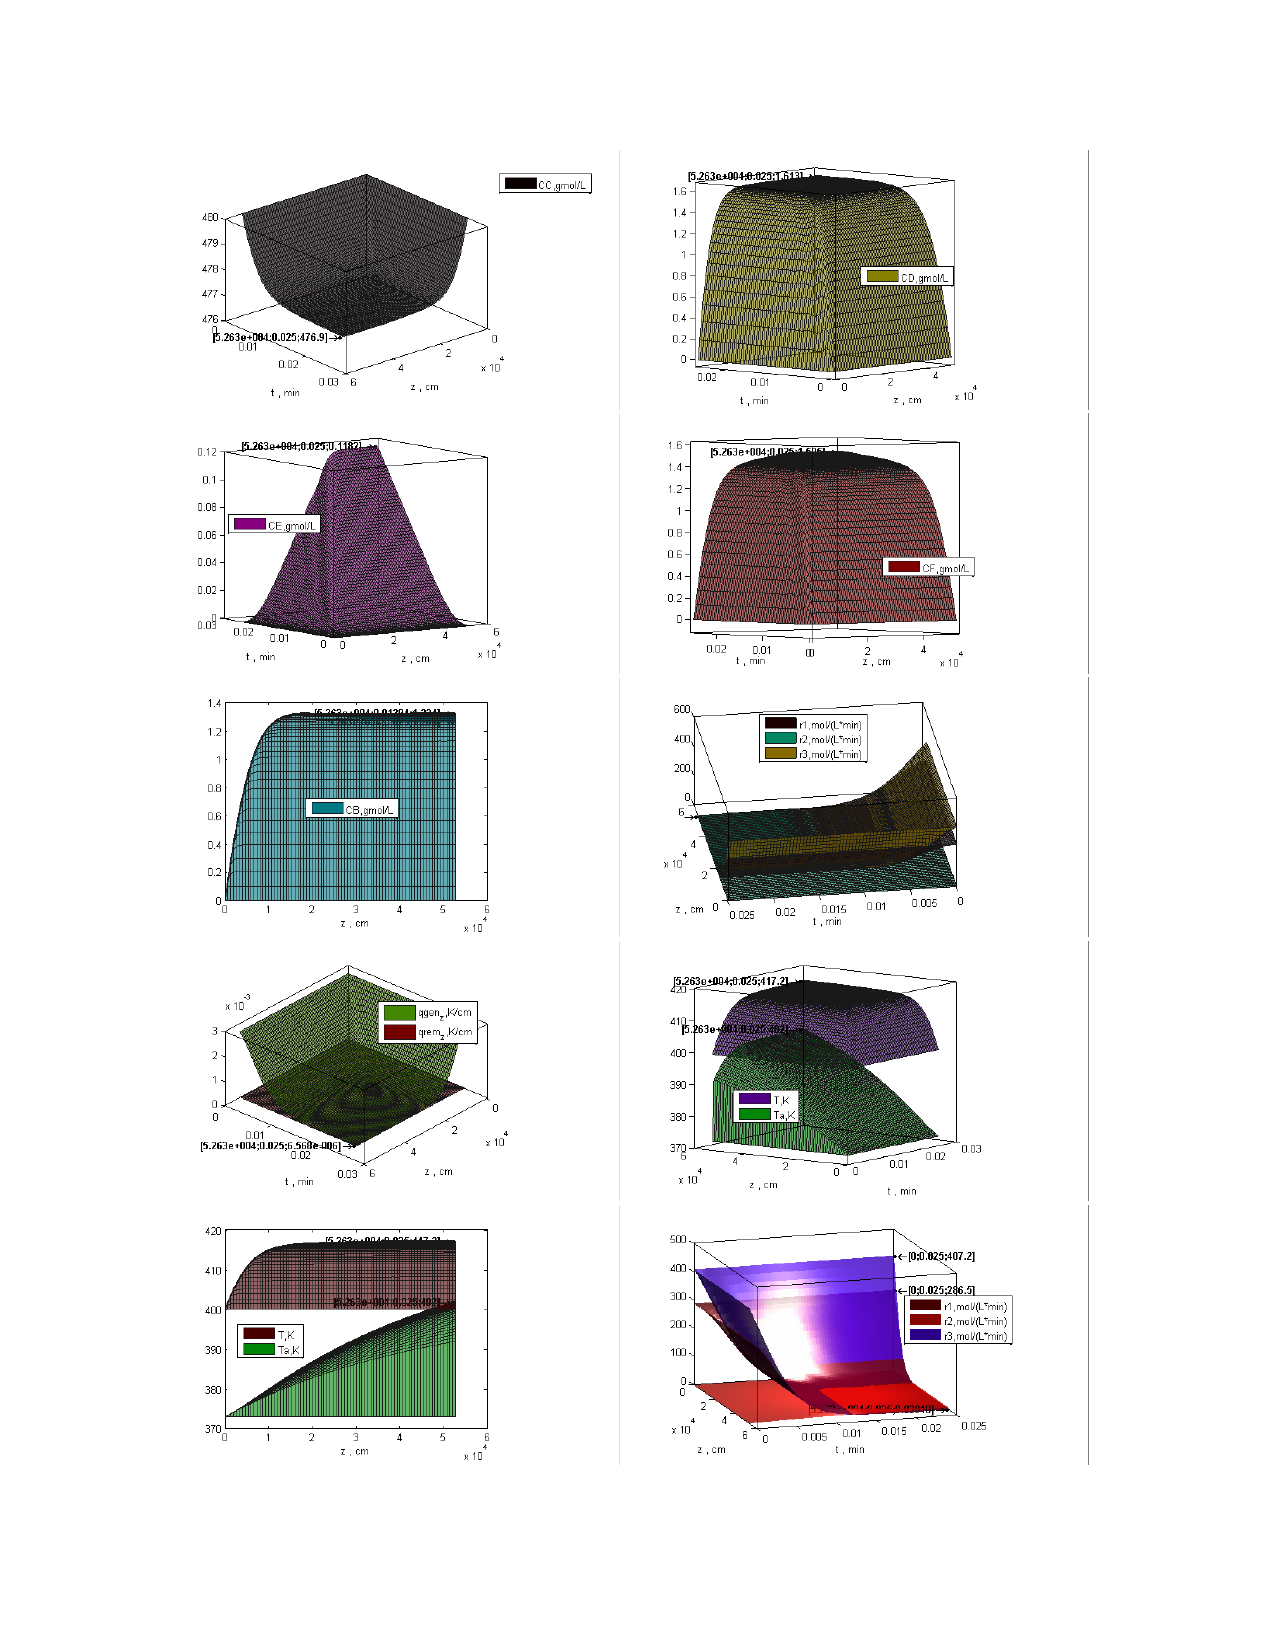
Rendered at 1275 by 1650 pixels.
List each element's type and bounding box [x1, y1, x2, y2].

picture [150, 941, 1089, 1201]
picture [150, 677, 1089, 937]
picture [150, 150, 1089, 410]
picture [150, 1205, 1089, 1465]
picture [150, 413, 1089, 674]
